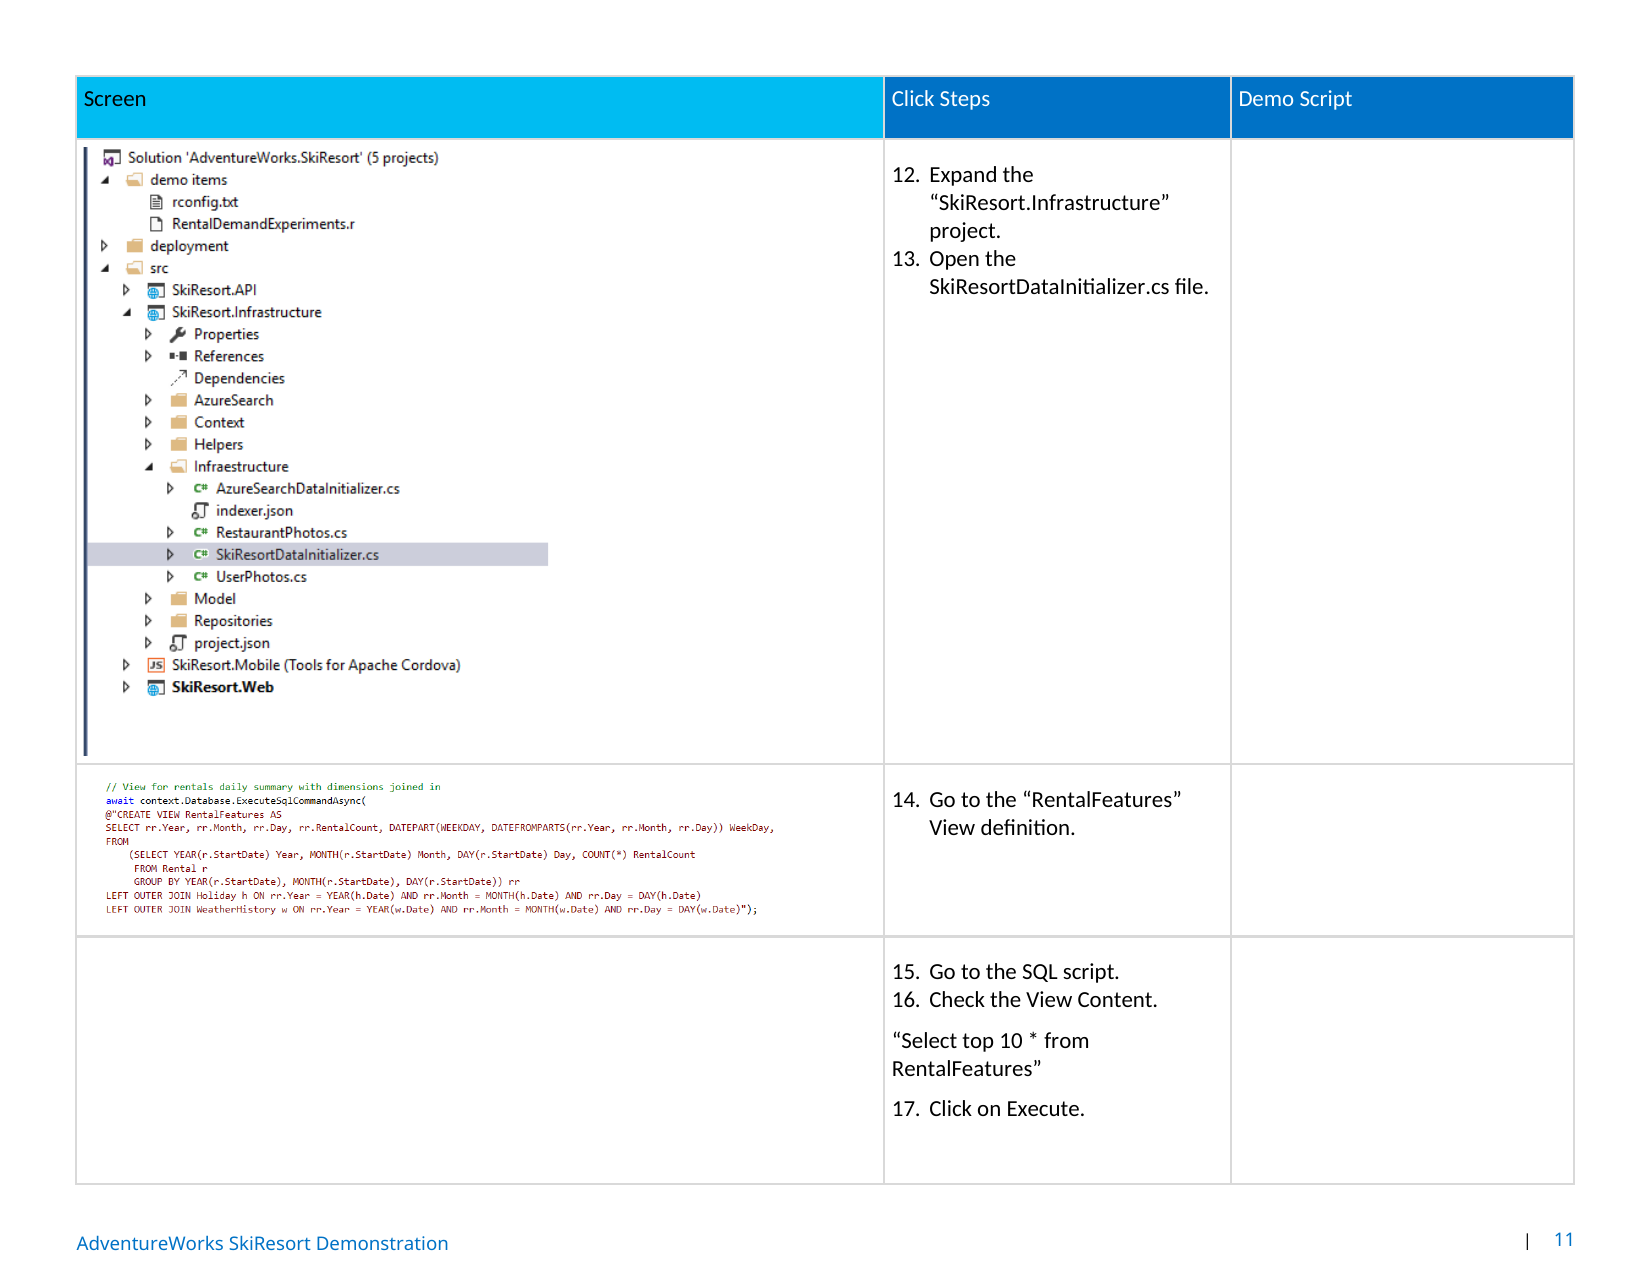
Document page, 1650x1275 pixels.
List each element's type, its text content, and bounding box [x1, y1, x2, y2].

table_cell [77, 765, 883, 935]
picture [83, 147, 549, 756]
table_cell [885, 938, 1230, 1183]
table_header Click Steps [885, 77, 1230, 138]
table_header Screen [77, 77, 883, 138]
table_cell [77, 140, 883, 763]
table_cell Expand the “SkiResort.Infrastructure” project. Open the SkiResortDataInitializer.cs file. [885, 140, 1230, 763]
table_cell [1232, 140, 1573, 763]
picture [83, 772, 780, 928]
table_cell [1232, 765, 1573, 935]
table_header Demo Script [1232, 77, 1573, 138]
table_cell [77, 938, 883, 1183]
table_cell Go to the “RentalFeatures” View definition. [885, 765, 1230, 935]
table_cell [1232, 938, 1573, 1183]
